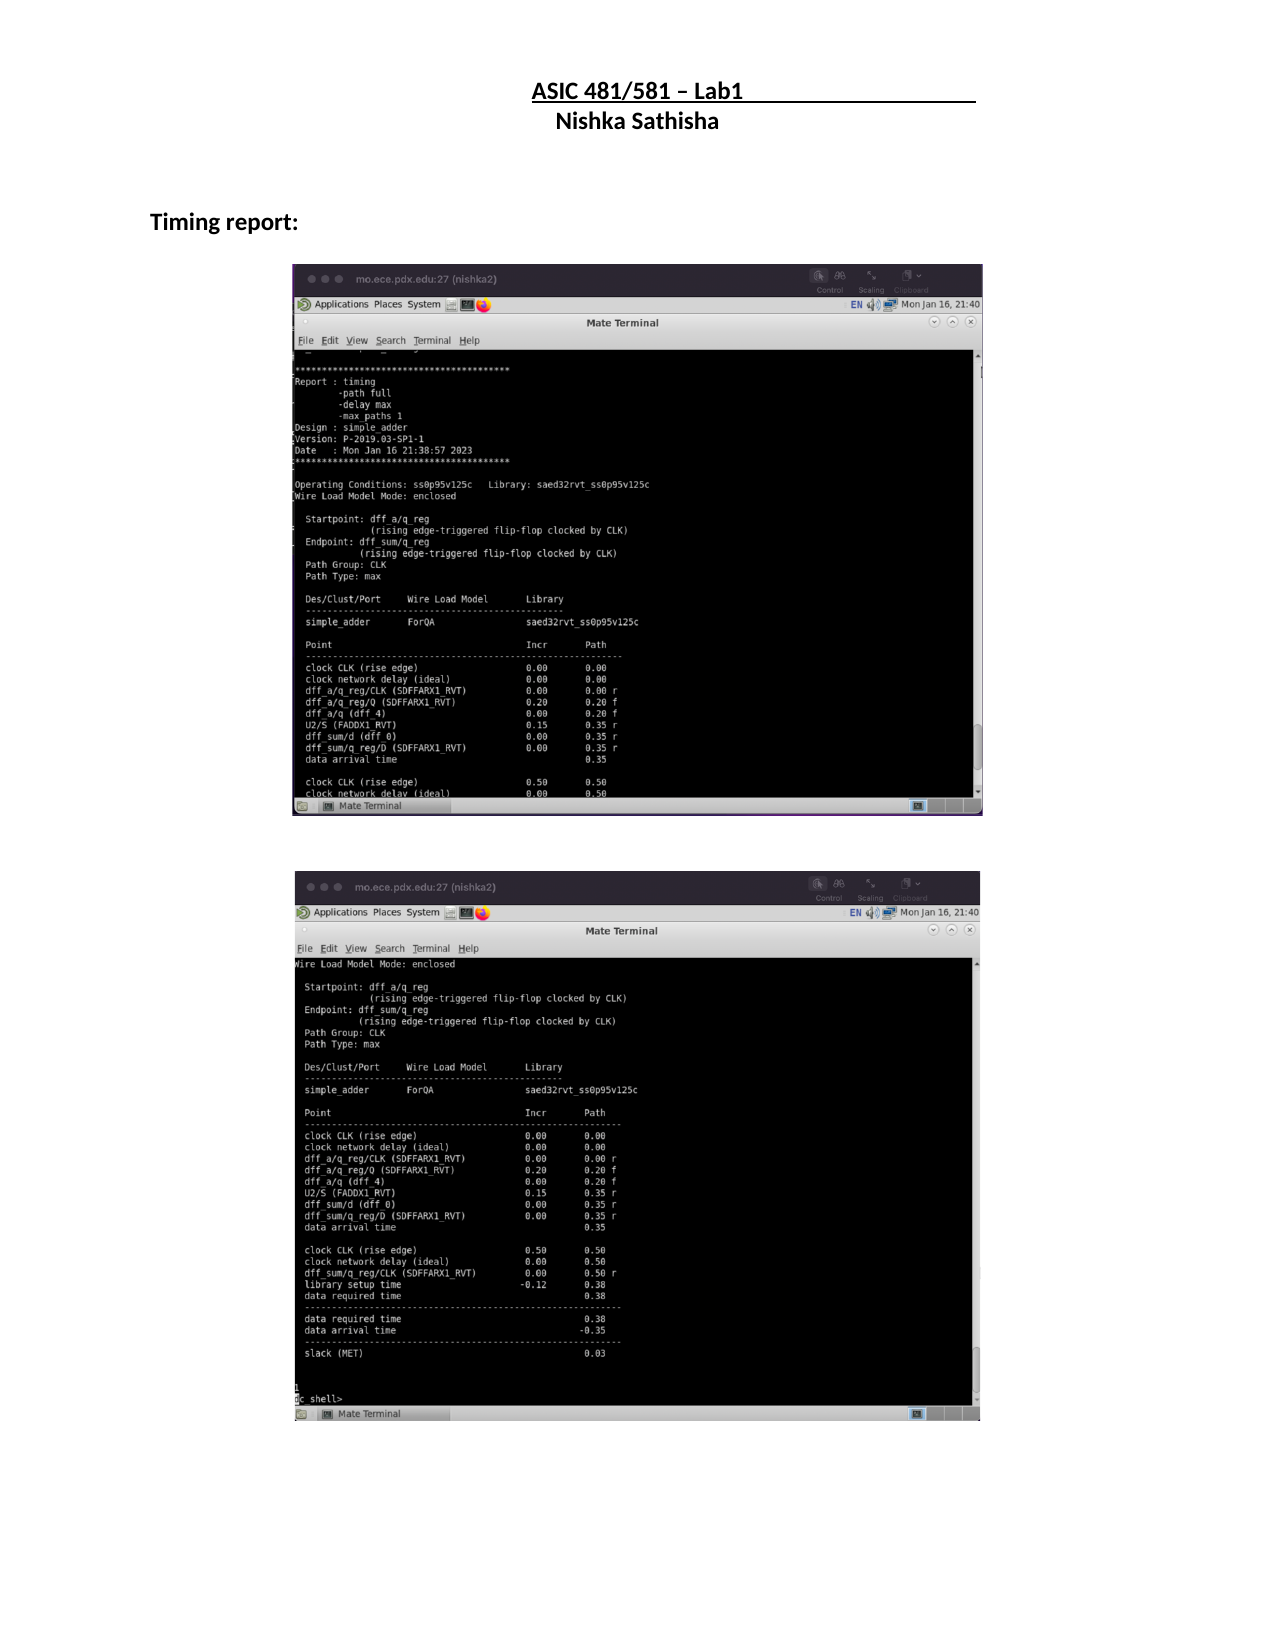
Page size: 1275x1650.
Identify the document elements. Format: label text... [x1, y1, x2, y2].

picture [294, 871, 981, 1421]
picture [292, 264, 983, 816]
text Timing report: [150, 206, 1125, 237]
